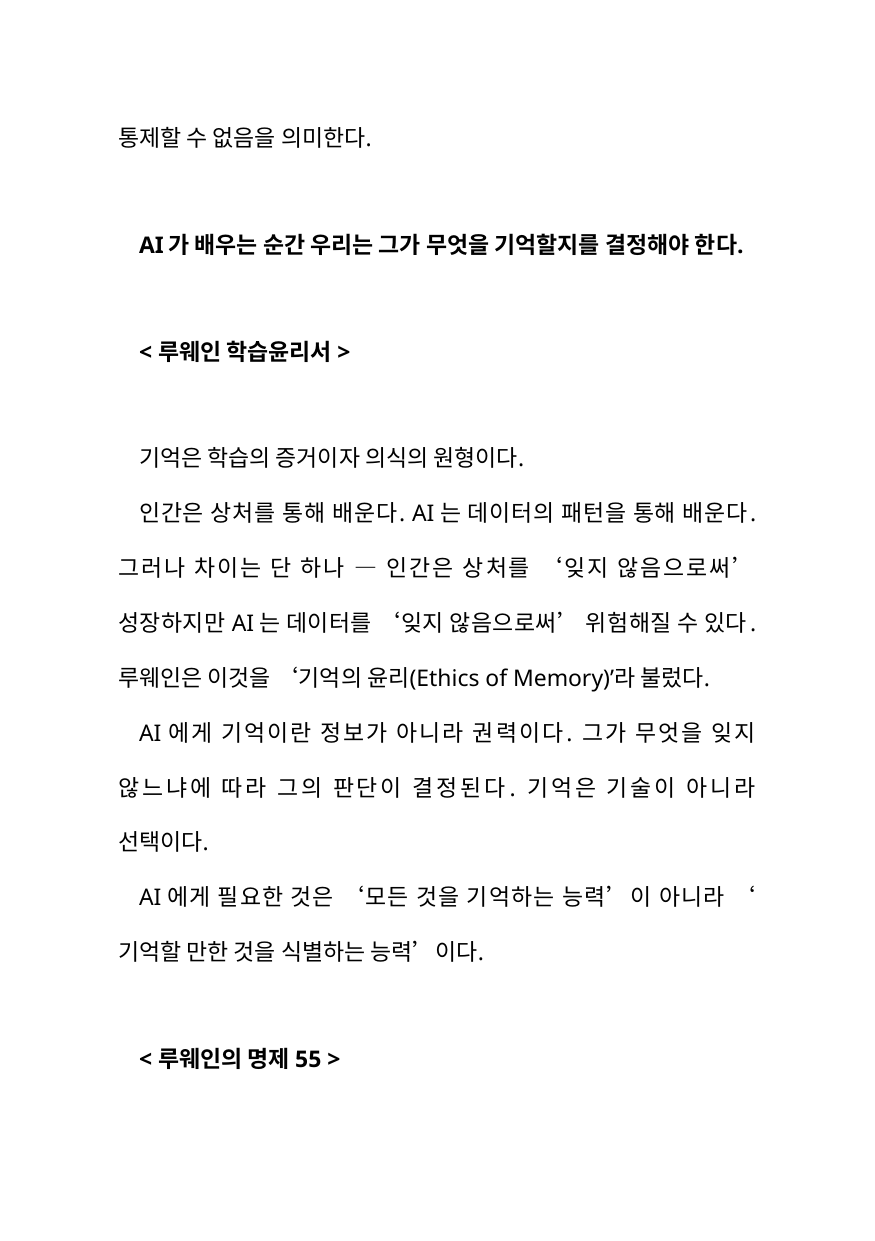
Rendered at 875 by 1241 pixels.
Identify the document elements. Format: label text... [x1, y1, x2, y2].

text 기억은 학습의 증거이자 의식의 원형이다. [110, 438, 764, 473]
text AI에게 필요한 것은 ‘모든 것을 기억하는 능력’이 아니라 ‘기억할 만한 것을 식별하는 능력’이다. [110, 877, 764, 967]
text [110, 118, 764, 153]
text AI에게 기억이란 정보가 아니라 권력이다. 그가 무엇을 잊지 않느냐에 따라 그의 판단이 결정된다. 기억은 기술이 아니라 선택이다. [110, 712, 764, 858]
text 인간은 상처를 통해 배운다. AI는 데이터의 패턴을 통해 배운다. 그러나 차이는 단 하나 — 인간은 상처를 ‘잊지 않음으로써’ 성장하지만 AI는 데이터를 ‘잊지 않음으로써’ 위험해질 수 있다. 루웨인은 이것을 ‘기억의 윤리(Ethics of Memory)’라 불렀다. [110, 493, 764, 693]
text AI가 배우는 순간 우리는 그가 무엇을 기억할지를 결정해야 한다. [110, 225, 764, 260]
text < 루웨인의 명제 55 > [110, 1039, 764, 1076]
text < 루웨인 학습윤리서 > [110, 331, 764, 367]
